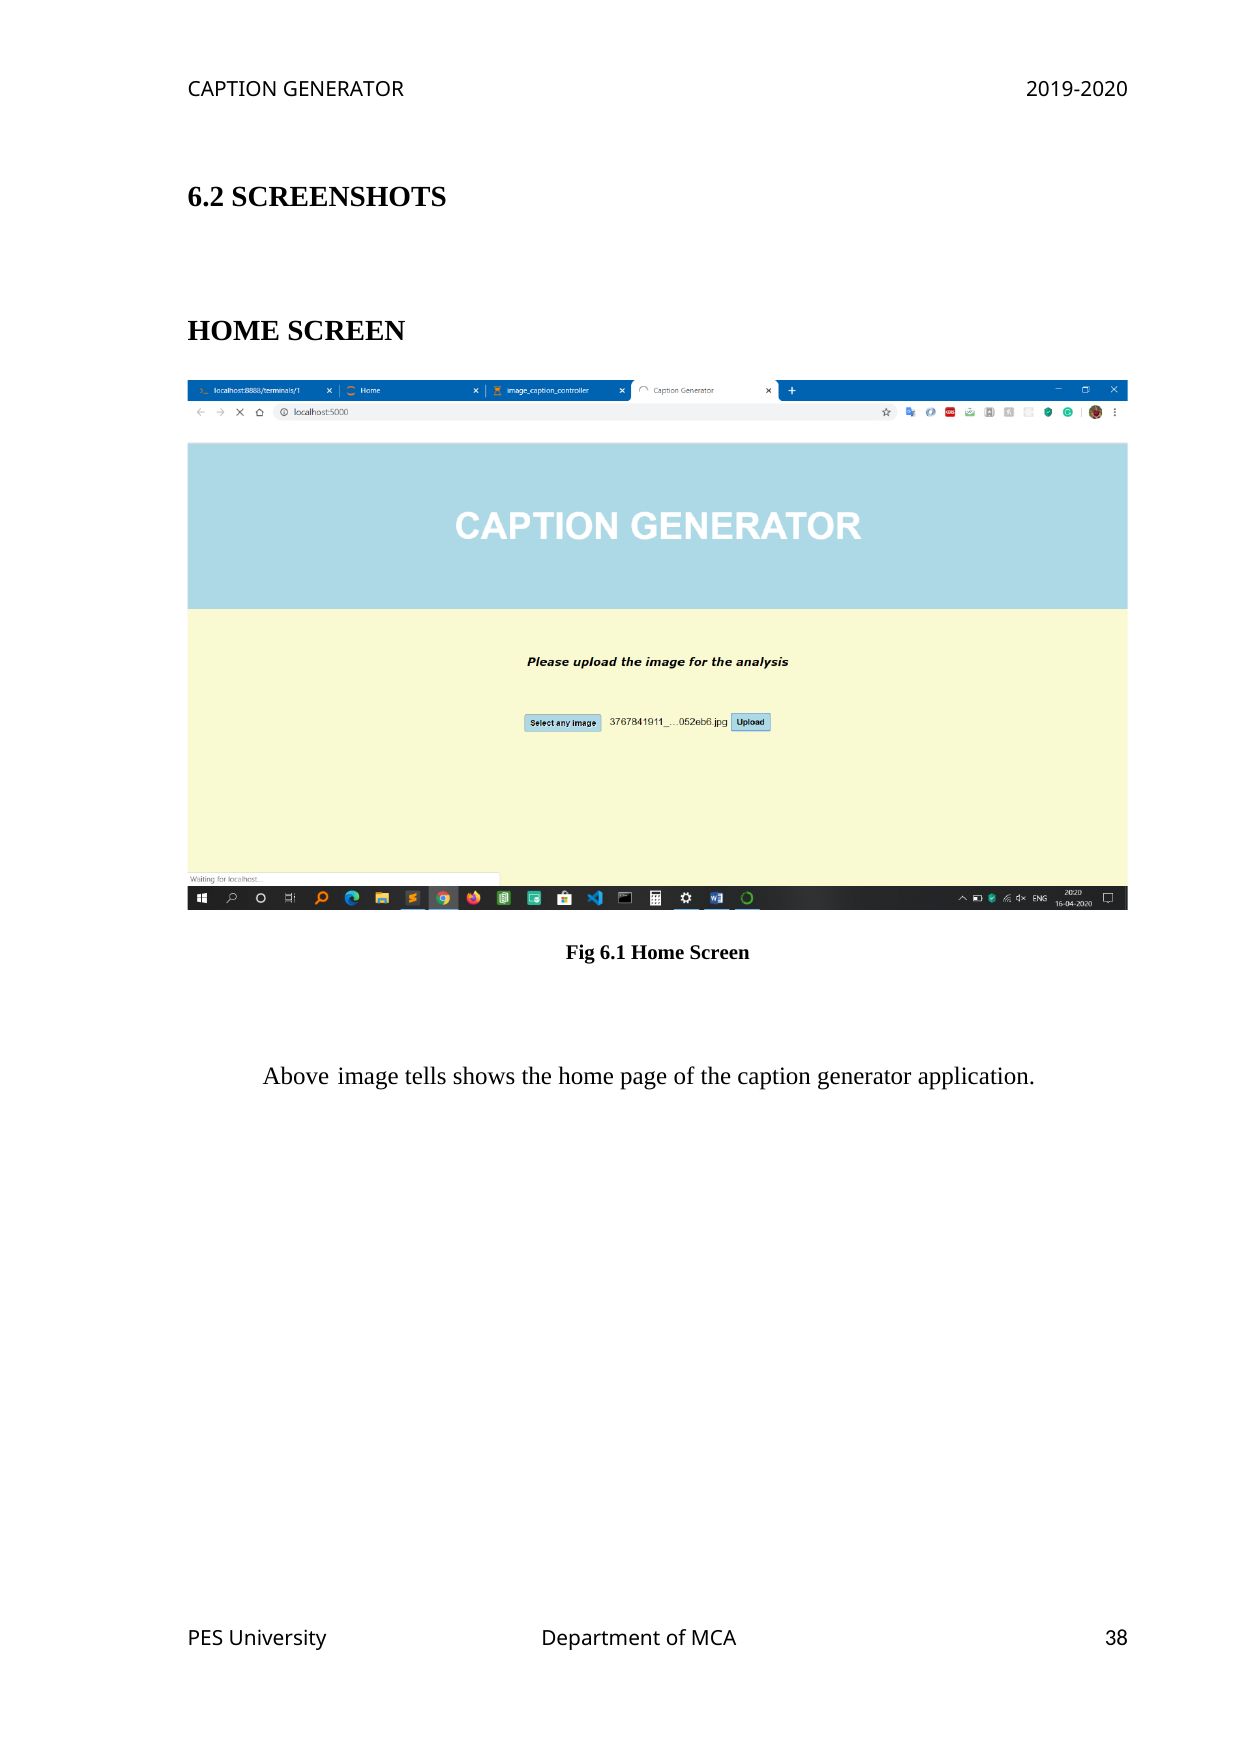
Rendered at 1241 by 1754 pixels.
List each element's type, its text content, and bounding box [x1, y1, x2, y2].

text 6.2 SCREENSHOTS [187, 179, 1128, 213]
text Fig 6.1 Home Screen [187, 940, 1128, 964]
text Above image tells shows the home page of the caption generator application. [187, 1061, 1128, 1090]
picture [187, 380, 1128, 910]
text HOME SCREEN [187, 313, 1128, 347]
